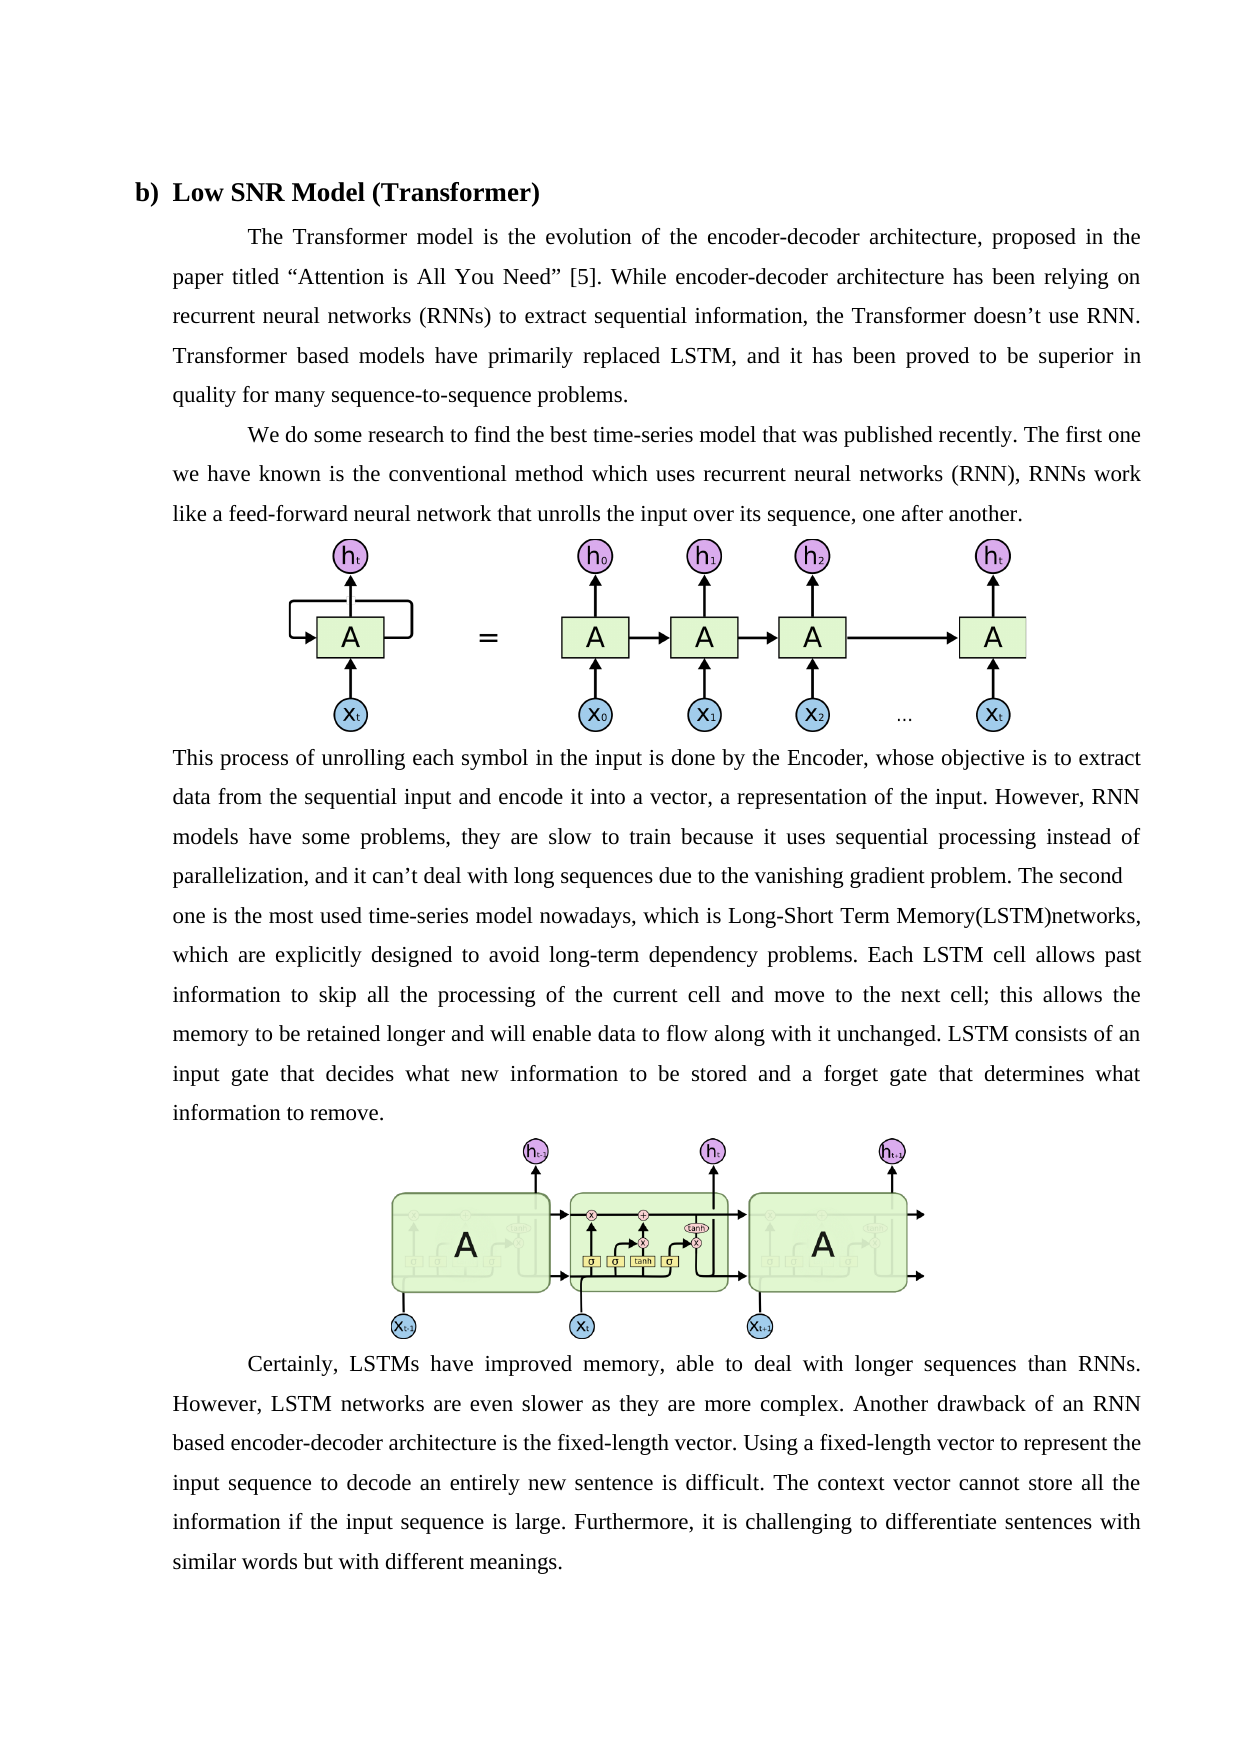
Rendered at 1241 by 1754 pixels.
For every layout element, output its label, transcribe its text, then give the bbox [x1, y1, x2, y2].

text one is the most used time-series model nowadays, which is Long-Short Term Memory(LSTM)networks, which are explicitly designed to avoid long-term dependency problems. Each LSTM cell allows past information to skip all the processing of the current cell and move to the next cell; this allows the memory to be retained longer and will enable data to flow along with it unchanged. LSTM consists of an input gate that decides what new information to be stored and a forget gate that determines what information to remove. [172, 902, 1143, 1126]
list Low SNR Model (Transformer) [135, 177, 1143, 208]
picture [288, 539, 1027, 732]
text Certainly, LSTMs have improved memory, able to deal with longer sequences than RNNs. However, LSTM networks are even slower as they are more complex. Another drawback of an RNN based encoder-decoder architecture is the fixed-length vector. Using a fixed-length vector to represent the input sequence to decode an entirely new sentence is difficult. The context vector cannot store all the information if the input sequence is large. Furthermore, it is challenging to differentiate sentences with similar words but with different meanings. [172, 1350, 1143, 1574]
text The Transformer model is the evolution of the encoder-decoder architecture, proposed in the paper titled “Attention is All You Need” [5]. While encoder-decoder architecture has been relying on recurrent neural networks (RNNs) to extract sequential information, the Transformer doesn’t use RNN. Transformer based models have primarily replaced LSTM, and it has been proved to be superior in quality for many sequence-to-sequence problems. [172, 223, 1143, 407]
text This process of unrolling each symbol in the input is done by the Encoder, whose objective is to extract data from the sequential input and encode it into a vector, a representation of the input. However, RNN models have some problems, they are slow to train because it uses sequential processing instead of parallelization, and it can’t deal with long sequences due to the vanishing gradient problem. The second [172, 744, 1143, 889]
text We do some research to find the best time-series model that was published recently. The first one we have known is the conventional method which uses recurrent neural networks (RNN), RNNs work like a feed-forward neural network that unrolls the input over its sequence, one after another. [172, 421, 1143, 526]
picture [391, 1138, 925, 1339]
